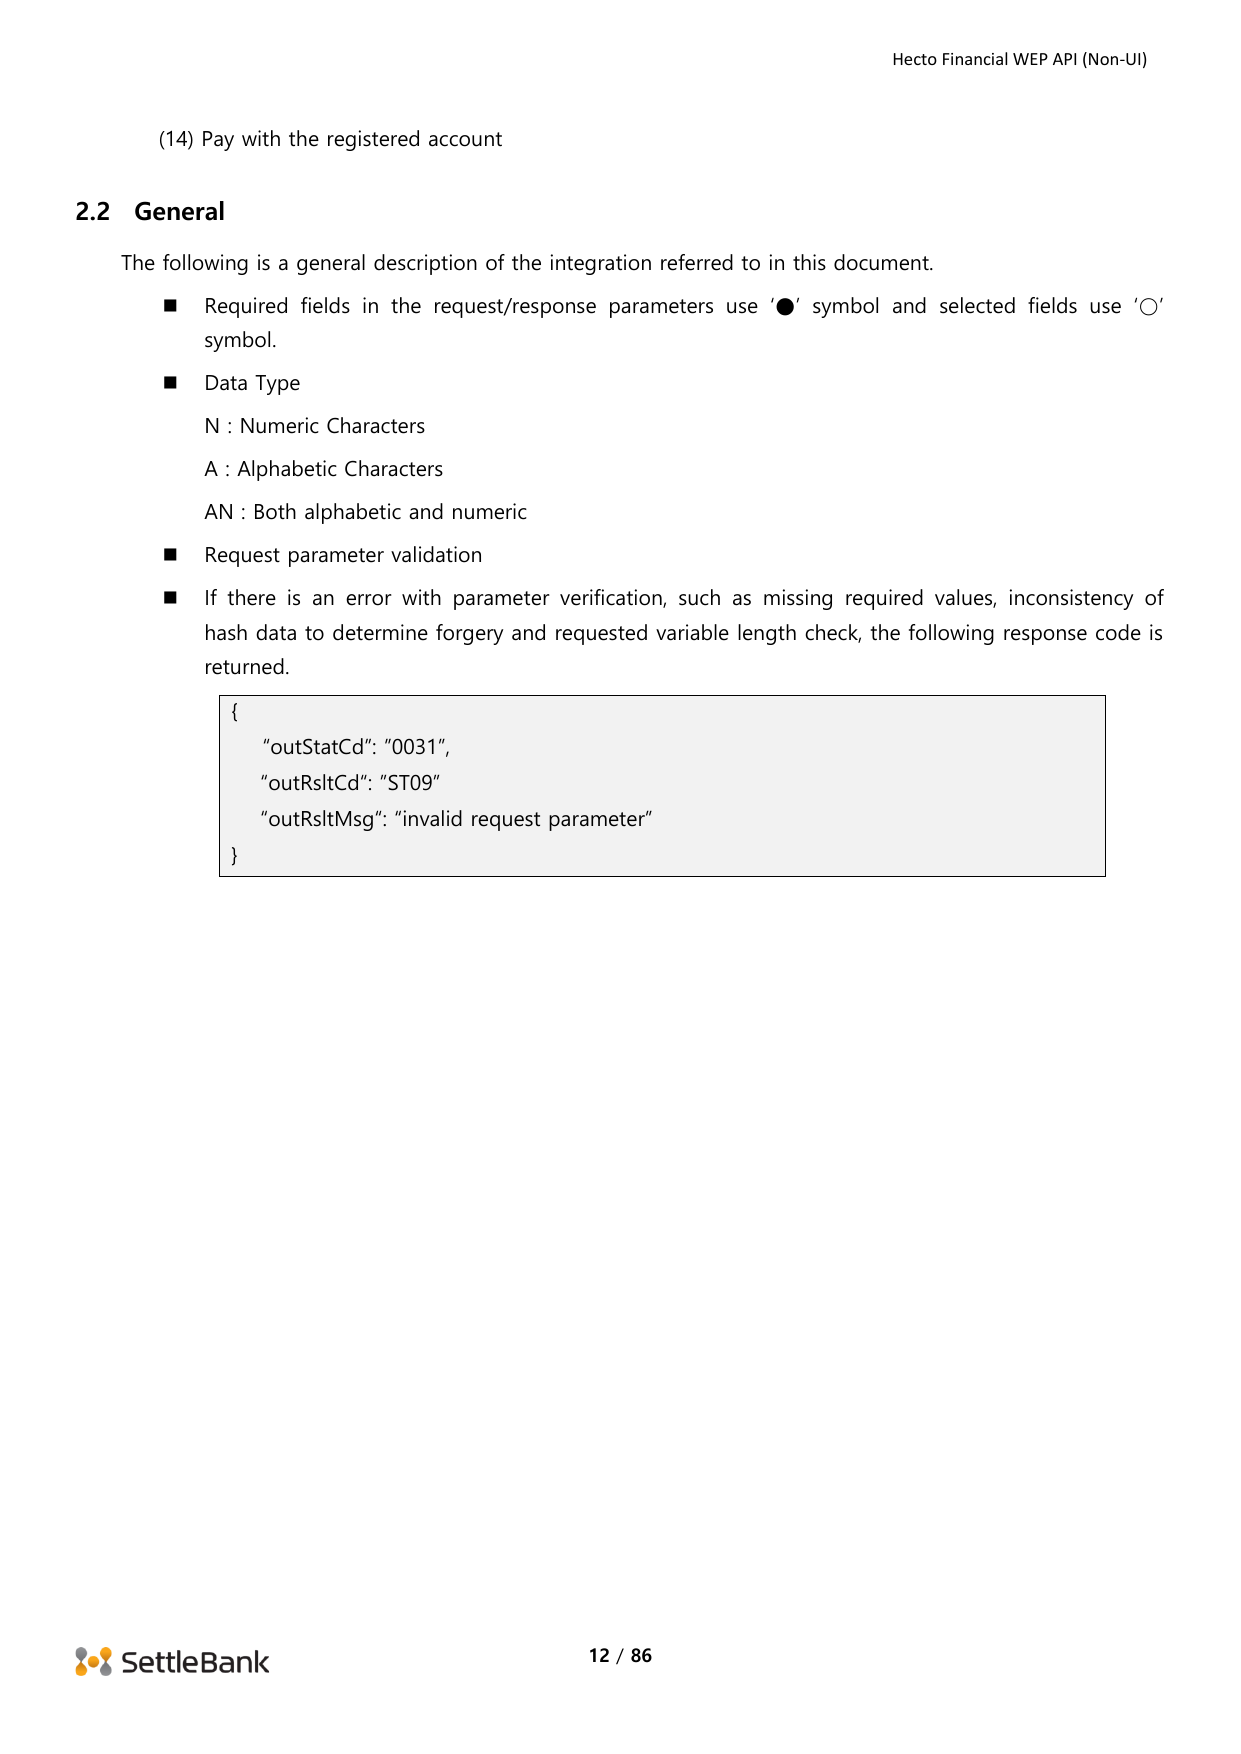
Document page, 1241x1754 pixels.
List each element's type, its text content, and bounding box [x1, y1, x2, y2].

subtitle General [75, 194, 1165, 227]
text AN : Both alphabetic and numeric [204, 497, 1165, 524]
text (14) Pay with the registered account [158, 124, 1165, 151]
text The following is a general description of the integration referred to in this document. [121, 248, 1165, 275]
text N : Numeric Characters [204, 411, 1165, 439]
table_header { “outStatCd”: ”0031”, “outRsltCd“: ”ST09” “outRsltMsg“: “invalid request parameter” } [220, 696, 1105, 876]
text A : Alphabetic Characters [204, 454, 1165, 482]
list Required fields in the request/response parameters use ‘●’ symbol and selected fields use ‘○’ symbol. [162, 291, 1165, 353]
list Request parameter validation [162, 540, 1165, 567]
list If there is an error with parameter verification, such as missing required values, inconsistency of hash data to determine forgery and requested variable length check, the following response code is returned. [162, 583, 1165, 679]
picture [75, 1647, 270, 1676]
list Data Type [162, 368, 1165, 396]
